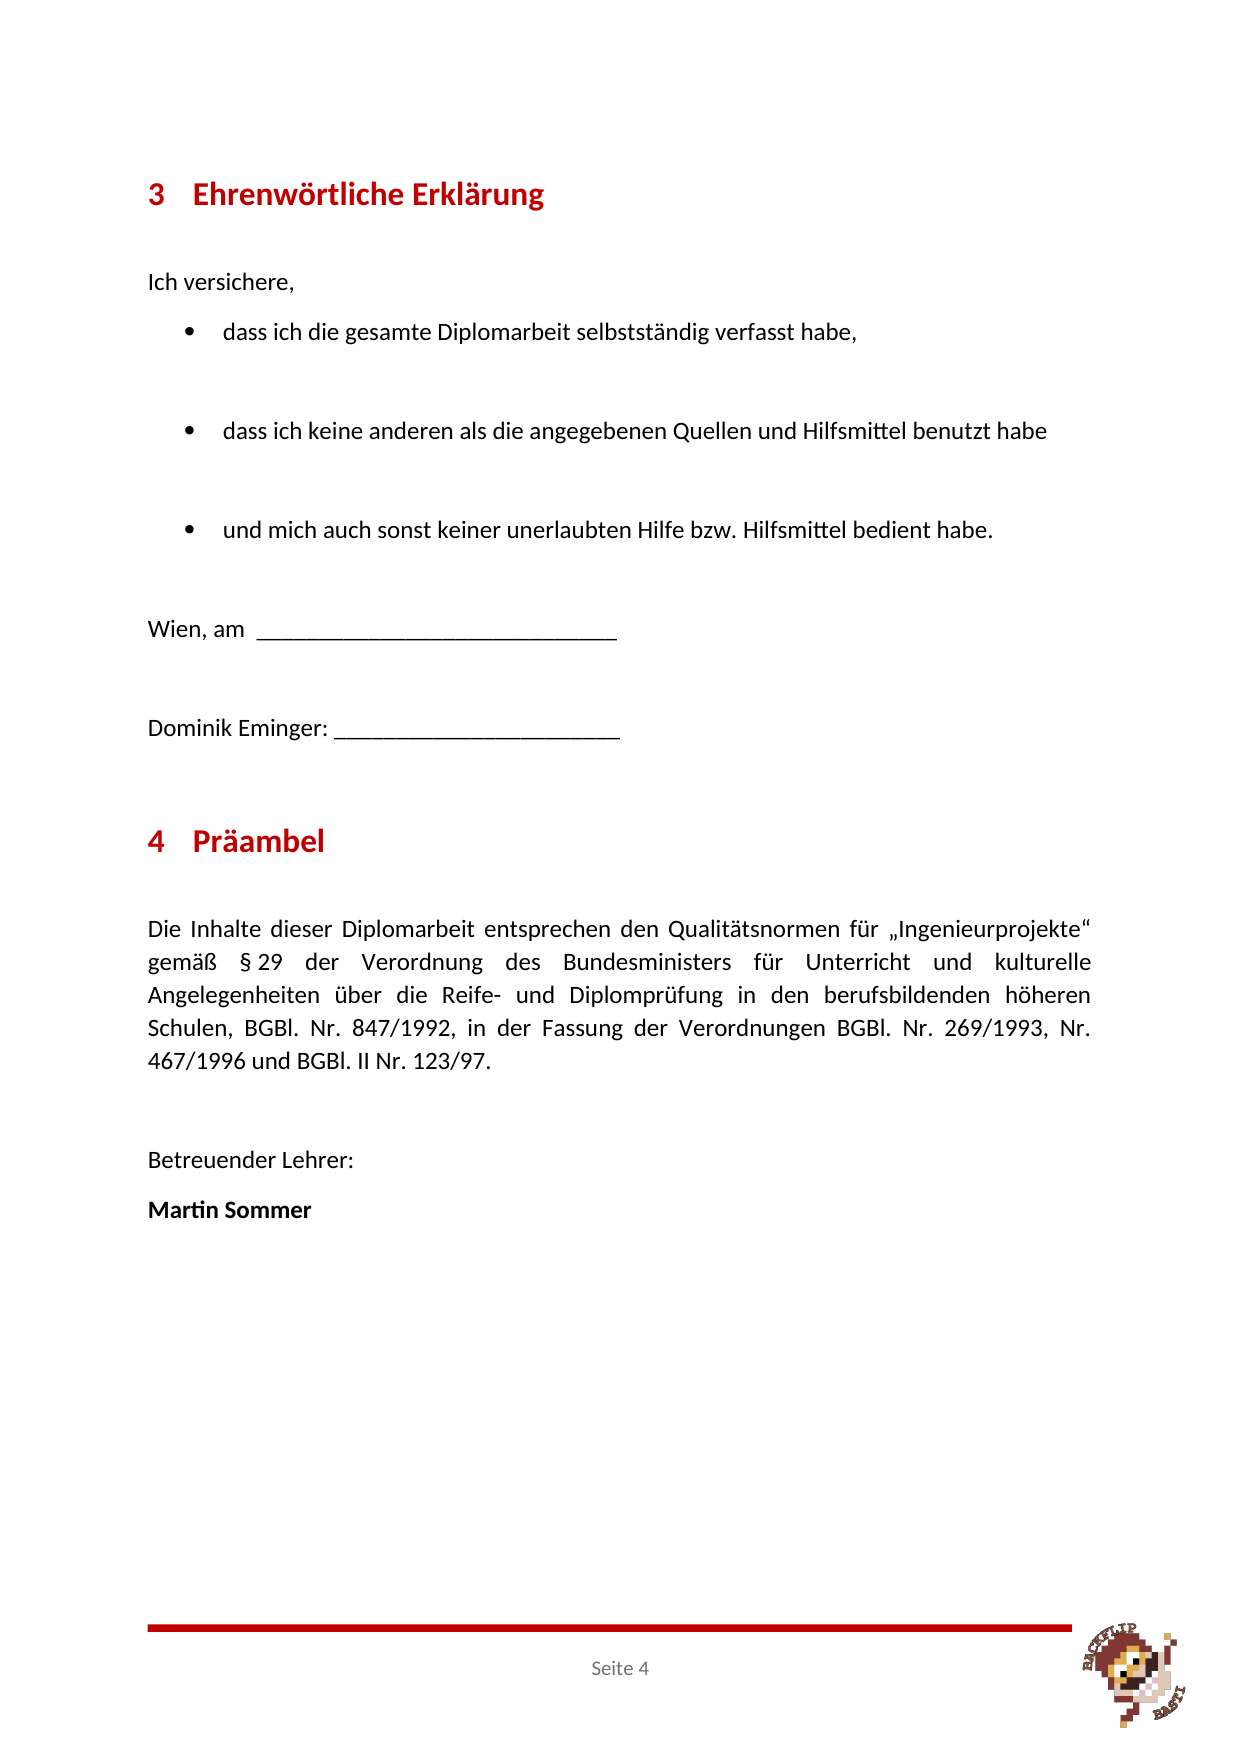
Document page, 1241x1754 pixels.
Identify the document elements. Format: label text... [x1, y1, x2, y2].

list und mich auch sonst keiner unerlaubten Hilfe bzw. Hilfsmittel bedient habe. [185, 514, 1093, 544]
text Wien, am _____________________________ [148, 613, 1093, 644]
text Martin Sommer [148, 1194, 1093, 1224]
text Ehrenwörtliche Erklärung [148, 173, 1093, 213]
text Ich versichere, [148, 266, 1093, 297]
list dass ich die gesamte Diplomarbeit selbstständig verfasst habe, [185, 316, 1093, 346]
text Präambel [148, 820, 1093, 861]
text Dominik Eminger: _______________________ [148, 712, 1093, 743]
picture [1069, 1614, 1202, 1734]
list dass ich keine anderen als die angegebenen Quellen und Hilfsmittel benutzt habe [185, 415, 1093, 445]
text Die Inhalte dieser Diplomarbeit entsprechen den Qualitätsnormen für „Ingenieurprojekte“ gemäß § 29 der Verordnung des Bundesministers für Unterricht und kulturelle Angelegenheiten über die Reife- und Diplomprüfung in den berufsbildenden höheren Schulen, BGBl. Nr. 847/1992, in der Fassung der Verordnungen BGBl. Nr. 269/1993, Nr. 467/1996 und BGBl. II Nr. 123/97. [148, 913, 1093, 1076]
text Betreuender Lehrer: [148, 1144, 1093, 1175]
